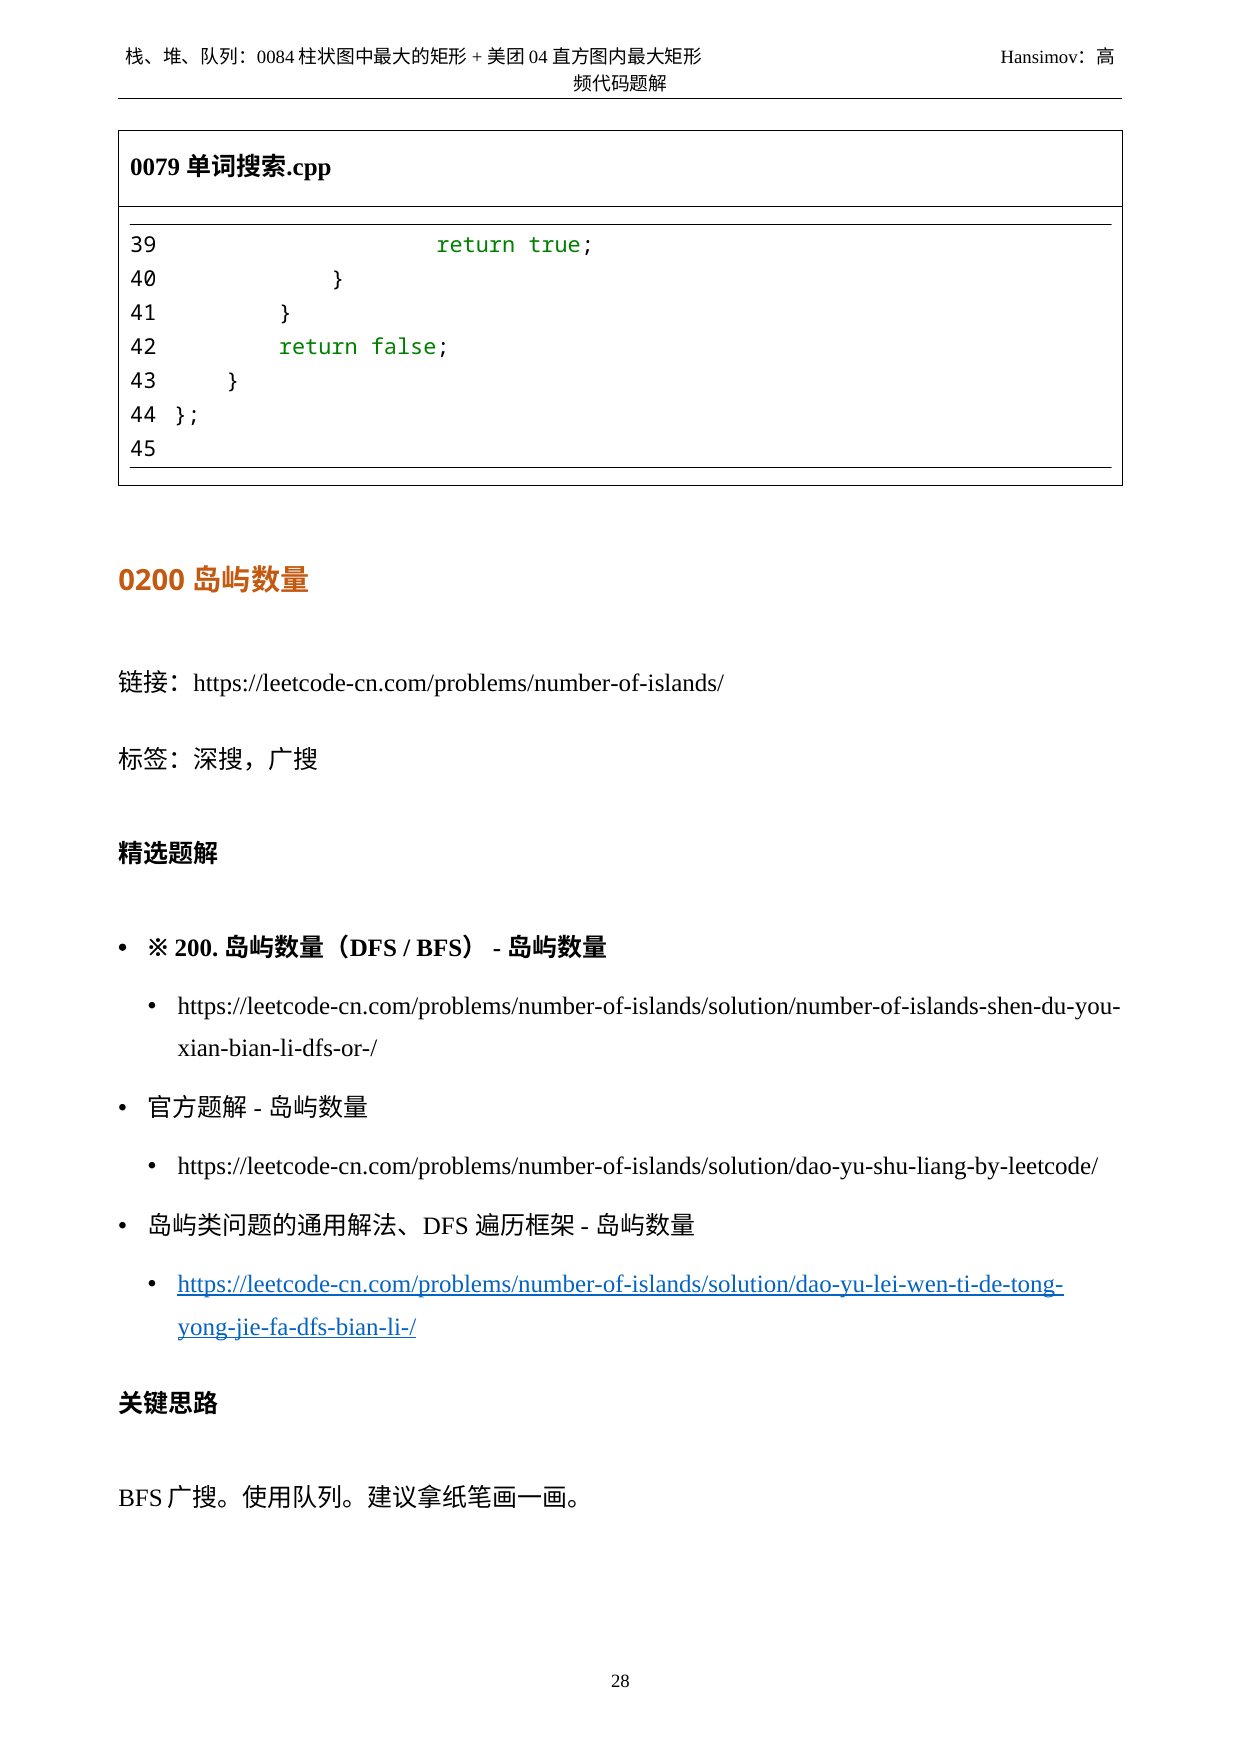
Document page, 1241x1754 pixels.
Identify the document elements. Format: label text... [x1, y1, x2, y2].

text https://leetcode-cn.com/problems/number-of-islands/solution/dao-yu-shu-liang-by-leetcode/ [148, 1149, 1122, 1183]
subtitle 关键思路 [118, 1367, 1097, 1435]
text 官方题解 - 岛屿数量 [118, 1072, 1122, 1140]
subtitle 0200 岛屿数量 [118, 544, 1097, 612]
table_header 0079 单词搜索.cpp [119, 131, 1122, 206]
text 链接：https://leetcode-cn.com/problems/number-of-islands/ [118, 646, 1122, 714]
subtitle 精选题解 [118, 817, 1097, 885]
text 岛屿类问题的通用解法、DFS 遍历框架 - 岛屿数量 [118, 1190, 1122, 1258]
text 标签：深搜，广搜 [118, 723, 1122, 791]
text https://leetcode-cn.com/problems/number-of-islands/solution/dao-yu-lei-wen-ti-de-tong-yong-jie-fa-dfs-bian-li-/ [148, 1267, 1122, 1343]
text ※ 200. 岛屿数量（DFS / BFS） - 岛屿数量 [118, 911, 1122, 979]
text https://leetcode-cn.com/problems/number-of-islands/solution/number-of-islands-shen-du-you-xian-bian-li-dfs-or-/ [148, 988, 1122, 1064]
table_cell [119, 207, 1122, 485]
text BFS广搜。使用队列。建议拿纸笔画一画。 [118, 1461, 1122, 1529]
